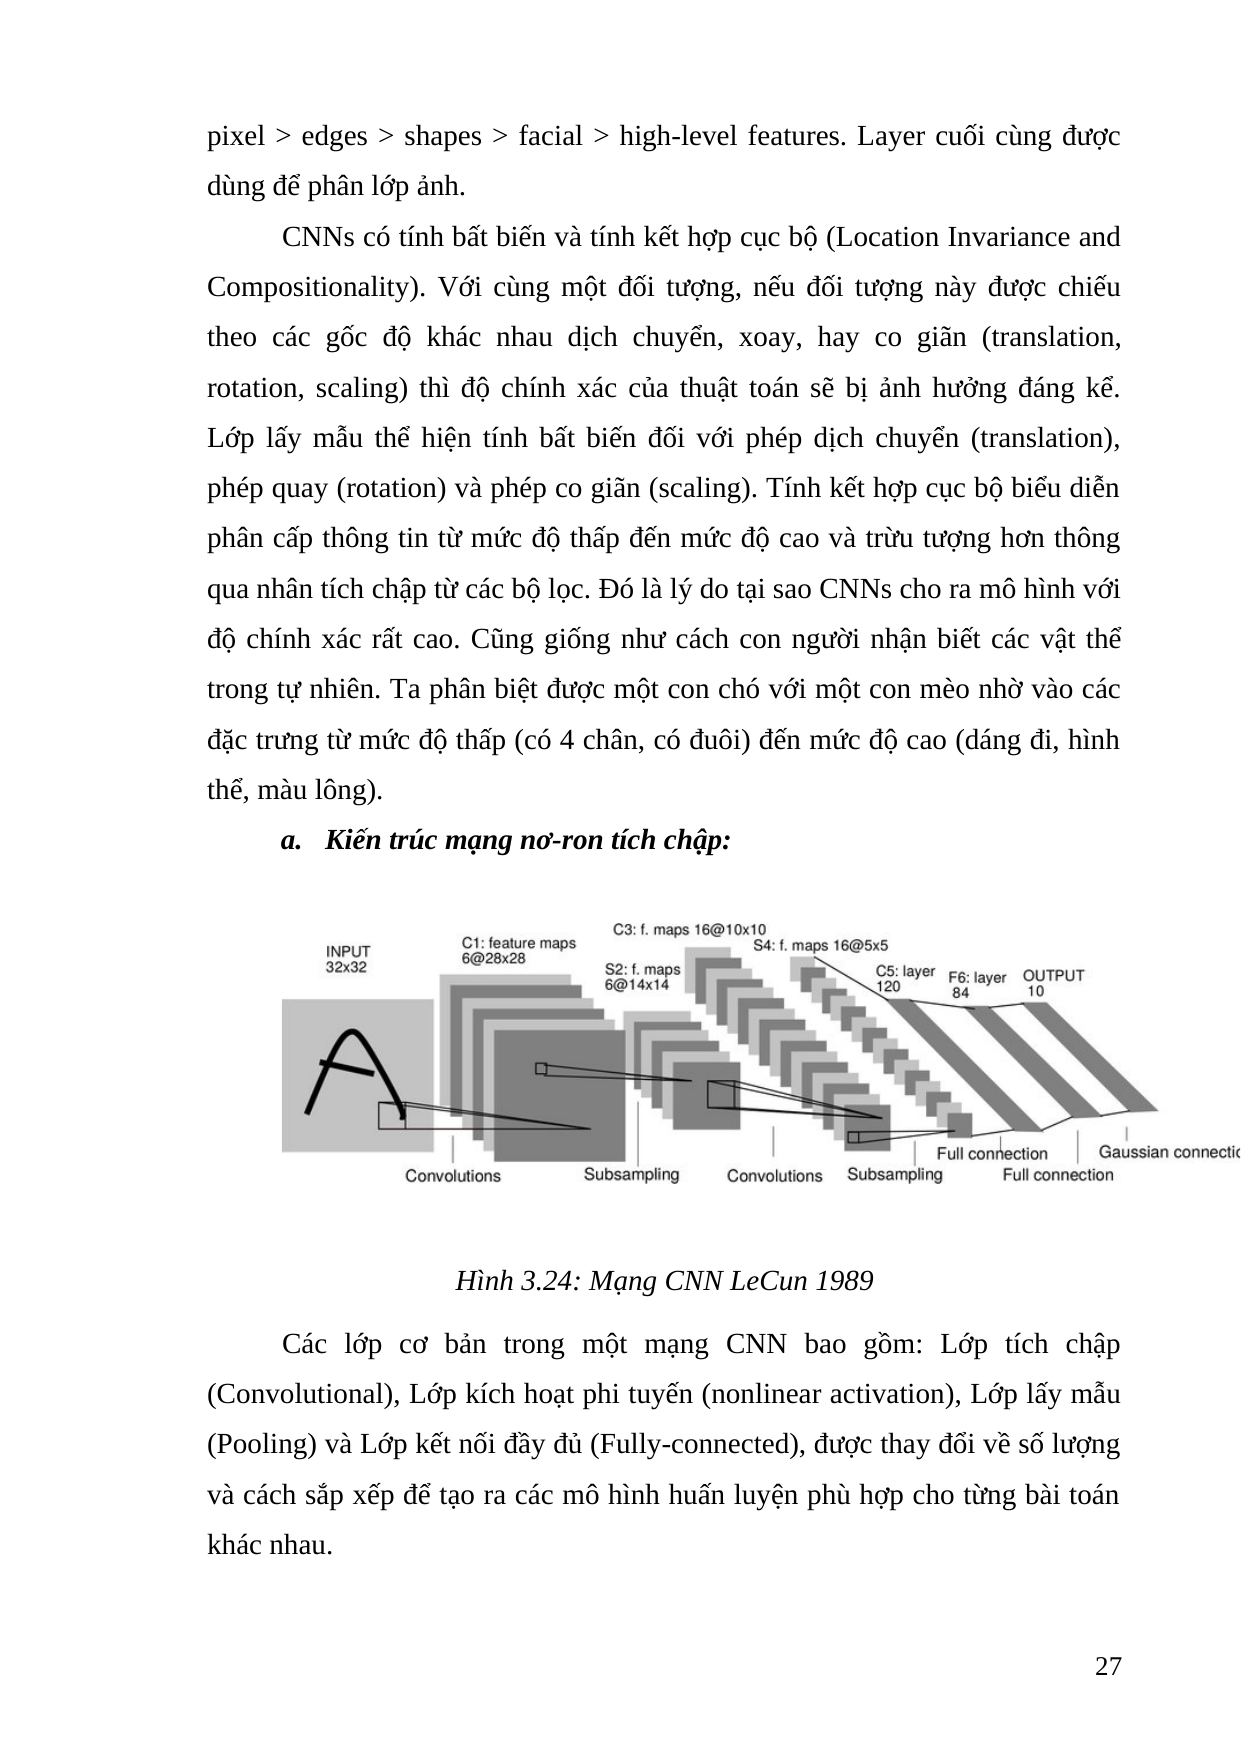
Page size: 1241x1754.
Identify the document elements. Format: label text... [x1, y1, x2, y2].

text Các lớp cơ bản trong một mạng CNN bao gồm: Lớp tích chập (Convolutional), Lớp kích hoạt phi tuyến (nonlinear activation), Lớp lấy mẫu (Pooling) và Lớp kết nối đầy đủ (Fully-connected), được thay đổi về số lượng và cách sắp xếp để tạo ra các mô hình huấn luyện phù hợp cho từng bài toán khác nhau. [207, 1326, 1122, 1561]
text CNNs có tính bất biến và tính kết hợp cục bộ (Location Invariance and Compositionality). Với cùng một đối tượng, nếu đối tượng này được chiếu theo các gốc độ khác nhau dịch chuyển, xoay, hay co giãn (translation, rotation, scaling) thì độ chính xác của thuật toán sẽ bị ảnh hưởng đáng kể. Lớp lấy mẫu thể hiện tính bất biến đối với phép dịch chuyển (translation), phép quay (rotation) và phép co giãn (scaling). Tính kết hợp cục bộ biểu diễn phân cấp thông tin từ mức độ thấp đến mức độ cao và trừu tượng hơn thông qua nhân tích chập từ các bộ lọc. Đó là lý do tại sao CNNs cho ra mô hình với độ chính xác rất cao. Cũng giống như cách con người nhận biết các vật thể trong tự nhiên. Ta phân biệt được một con chó với một con mèo nhờ vào các đặc trưng từ mức độ thấp (có 4 chân, có đuôi) đến mức độ cao (dáng đi, hình thể, màu lông). [207, 219, 1122, 806]
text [207, 118, 1122, 202]
list Kiến trúc mạng nơ-ron tích chập: [207, 822, 1122, 856]
picture [281, 923, 1241, 1184]
